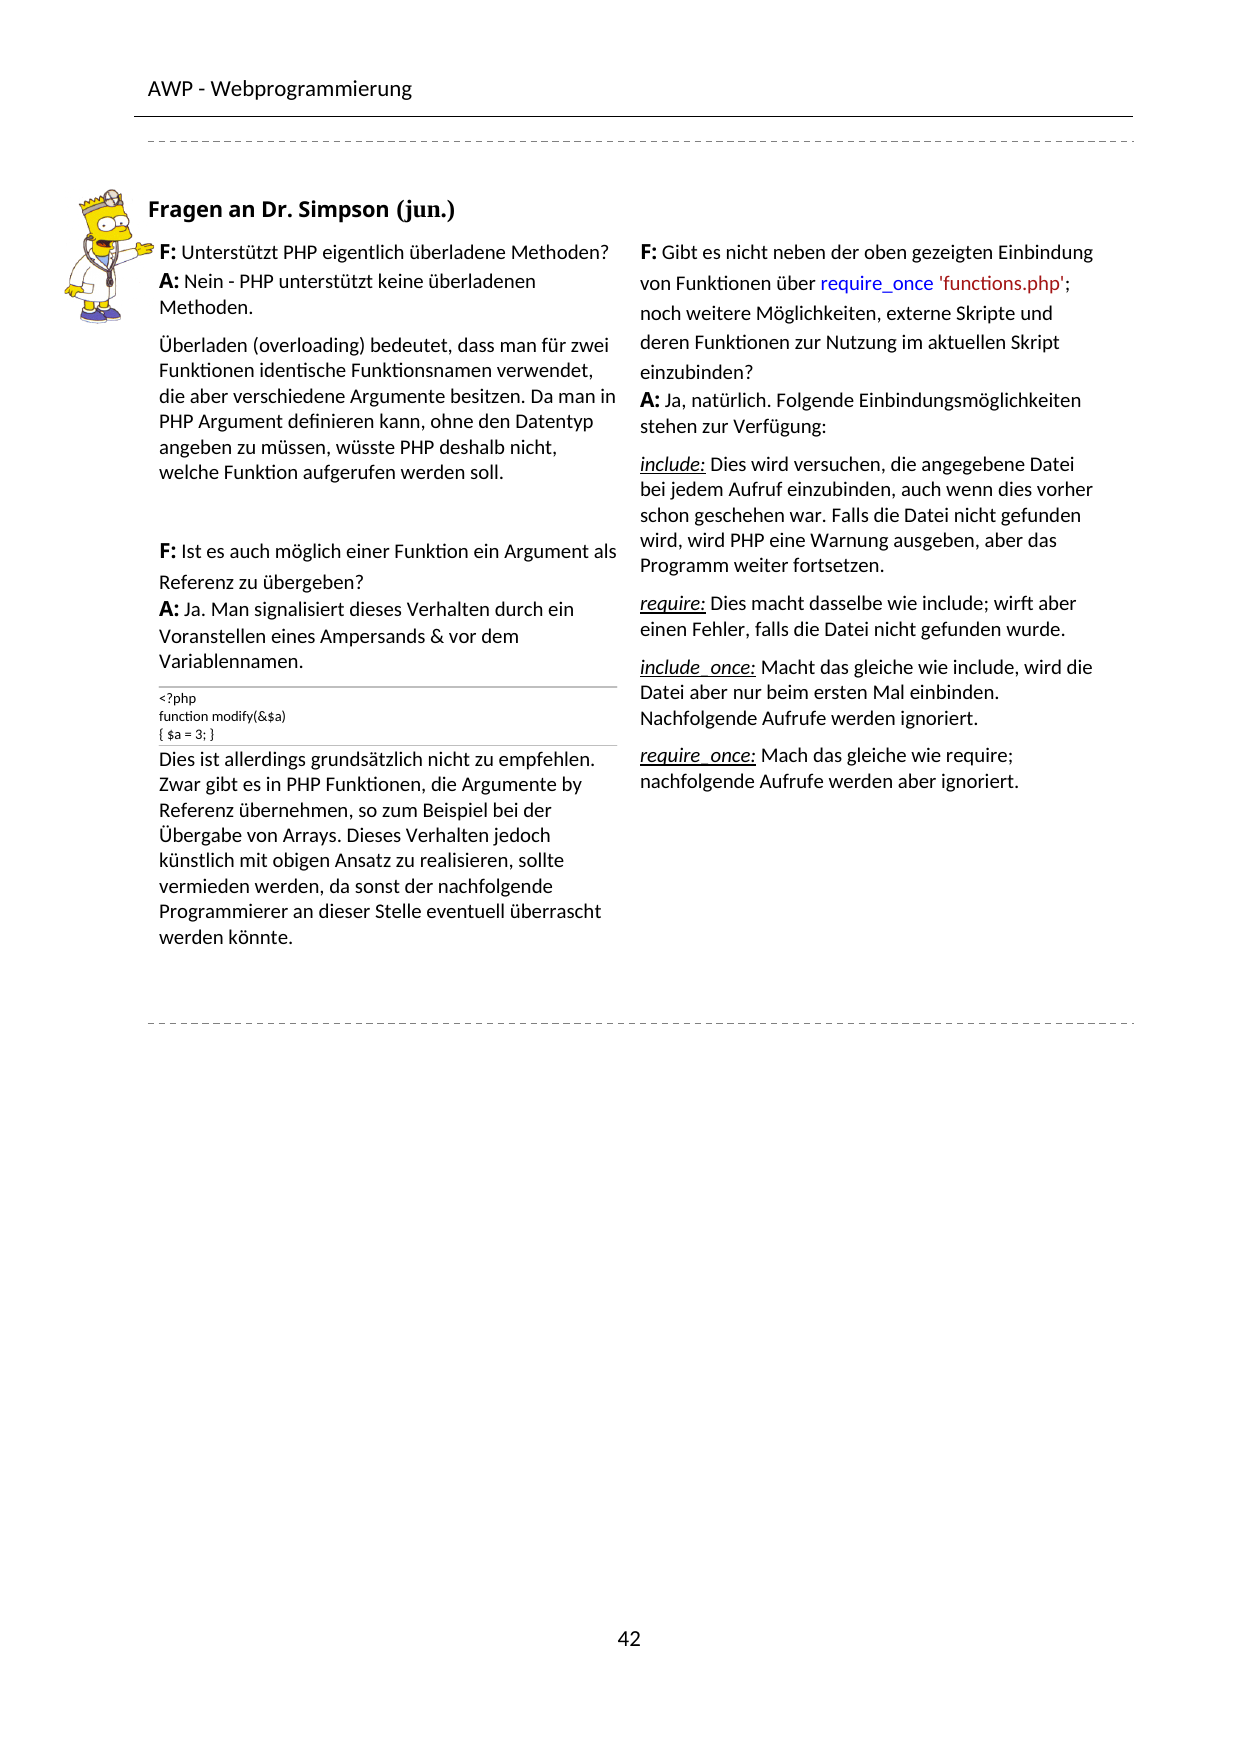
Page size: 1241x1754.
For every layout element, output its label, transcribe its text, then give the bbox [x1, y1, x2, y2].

text Fragen an Dr. Simpson (jun.) [148, 194, 1110, 224]
picture [64, 188, 155, 324]
table_header F: Gibt es nicht neben der oben gezeigten Einbindung von Funktionen über require_once 'functions.php'; noch weitere Möglichkeiten, externe Skripte und deren Funktionen zur Nutzung im aktuellen Skript einzubinden? A: Ja, natürlich. Folgende Einbindungsmöglichkeiten stehen zur Verfügung: include: Dies wird versuchen, die angegebene Datei bei jedem Aufruf einzubinden, auch wenn dies vorher schon geschehen war. Falls die Datei nicht gefunden wird, wird PHP eine Warnung ausgeben, aber das Programm weiter fortsetzen. require: Dies macht dasselbe wie include; wirft aber einen Fehler, falls die Datei nicht gefunden wurde. include_once: Macht das gleiche wie include, wird die Datei aber nur beim ersten Mal einbinden. Nachfolgende Aufrufe werden ignoriert. require_once: Mach das gleiche wie require; nachfolgende Aufrufe werden aber ignoriert. [629, 236, 1109, 1000]
table_header F: Unterstützt PHP eigentlich überladene Methoden? A: Nein - PHP unterstützt keine überladenen Methoden. Überladen (overloading) bedeutet, dass man für zwei Funktionen identische Funktionsnamen verwendet, die aber verschiedene Argumente besitzen. Da man in PHP Argument definieren kann, ohne den Datentyp angeben zu müssen, wüsste PHP deshalb nicht, welche Funktion aufgerufen werden soll. F: Ist es auch möglich einer Funktion ein Argument als Referenz zu übergeben? A: Ja. Man signalisiert dieses Verhalten durch ein Voranstellen eines Ampersands & vor dem Variablennamen. <?php function modify(&$a) { $a = 3; } Dies ist allerdings grundsätzlich nicht zu empfehlen. Zwar gibt es in PHP Funktionen, die Argumente by Referenz übernehmen, so zum Beispiel bei der Übergabe von Arrays. Dieses Verhalten jedoch künstlich mit obigen Ansatz zu realisieren, sollte vermieden werden, da sonst der nachfolgende Programmierer an dieser Stelle eventuell überrascht werden könnte. [148, 236, 628, 1000]
